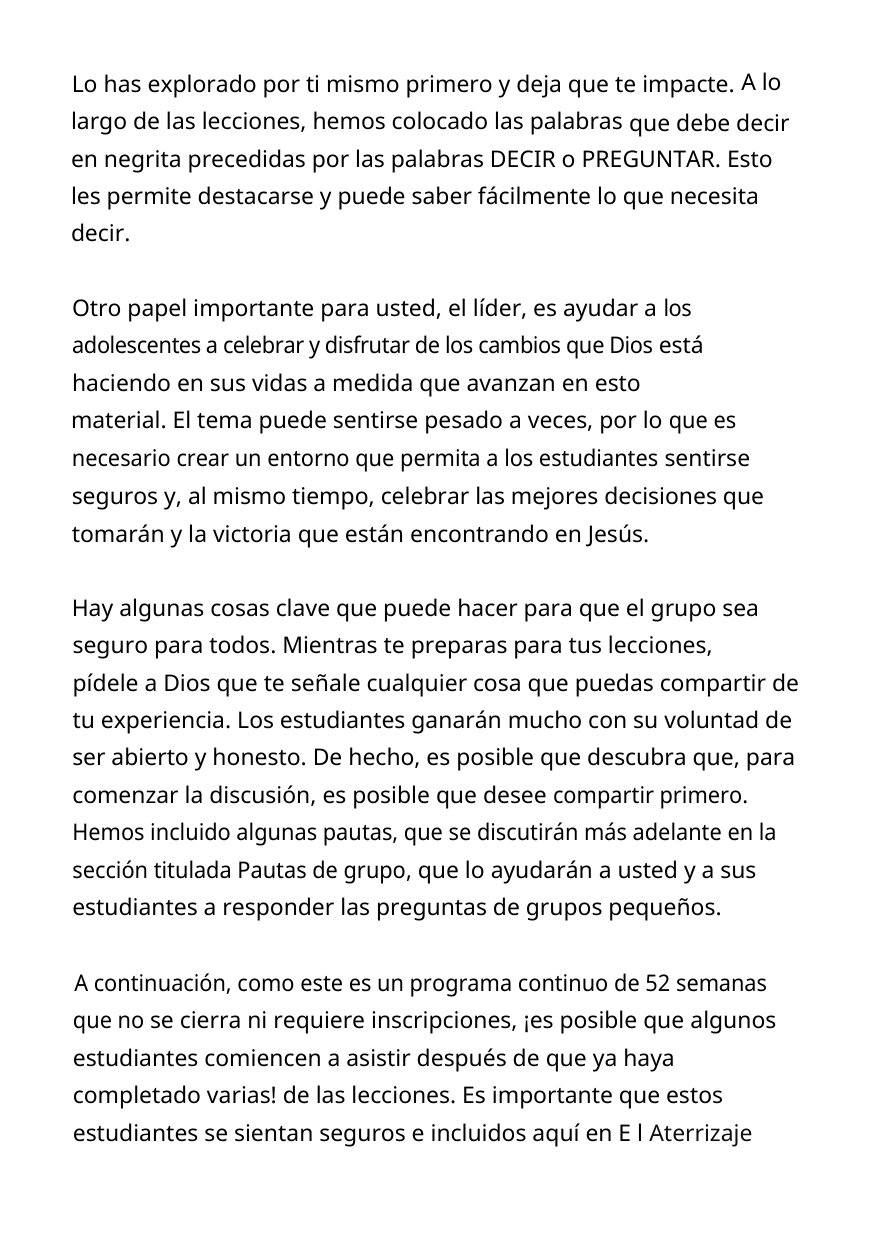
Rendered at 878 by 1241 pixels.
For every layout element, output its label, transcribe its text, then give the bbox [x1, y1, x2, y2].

text Otro papel importante para usted, el líder, es ayudar a los adolescentes a celebrar y disfrutar de los cambios que Dios está haciendo en sus vidas a medida que avanzan en esto [72, 291, 769, 398]
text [73, 966, 785, 1148]
text material. El tema puede sentirse pesado a veces, por lo que es necesario crear un entorno que permita a los estudiantes sentirse seguros y, al mismo tiempo, celebrar las mejores decisiones que tomarán y la victoria que están encontrando en Jesús. [71, 404, 804, 549]
text Lo has explorado por ti mismo primero y deja que te impacte. A lo largo de las lecciones, hemos colocado las palabras que debe decir en negrita precedidas por las palabras DECIR o PREGUNTAR. Esto les permite destacarse y puede saber fácilmente lo que necesita decir. [71, 66, 794, 248]
text tu experiencia. Los estudiantes ganarán mucho con su voluntad de ser abierto y honesto. De hecho, es posible que descubra que, para comenzar la discusión, es posible que desee compartir primero. Hemos incluido algunas pautas, que se discutirán más adelante en la sección titulada Pautas de grupo, que lo ayudarán a usted y a sus estudiantes a responder las preguntas de grupos pequeños. [72, 704, 818, 923]
text pídele a Dios que te señale cualquier cosa que puedas compartir de [72, 667, 818, 698]
text Hay algunas cosas clave que puede hacer para que el grupo sea seguro para todos. Mientras te preparas para tus lecciones, [72, 592, 807, 661]
